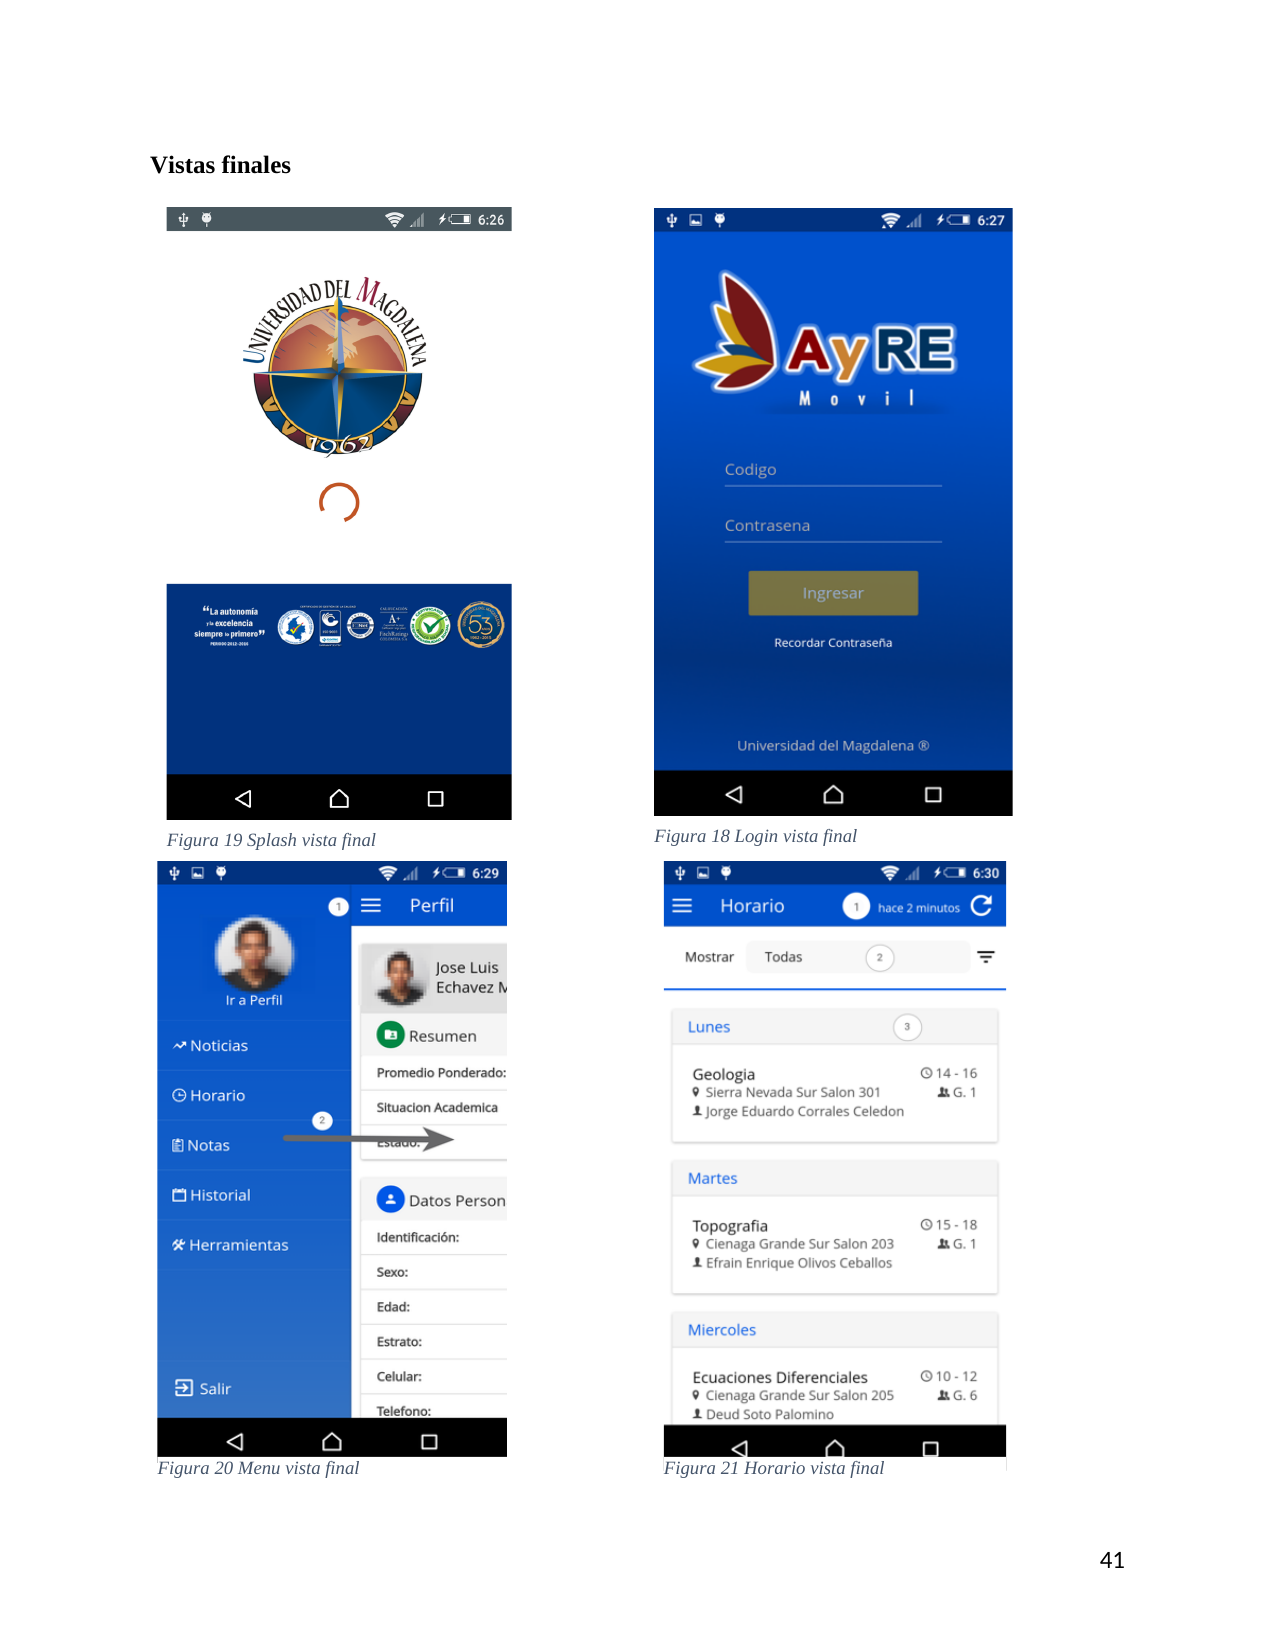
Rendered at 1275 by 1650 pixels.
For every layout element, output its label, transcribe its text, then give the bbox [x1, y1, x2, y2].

picture [663, 861, 1007, 1456]
picture [157, 861, 507, 1456]
picture [654, 208, 1013, 816]
text Vistas finales [150, 150, 1125, 179]
picture [166, 207, 512, 820]
